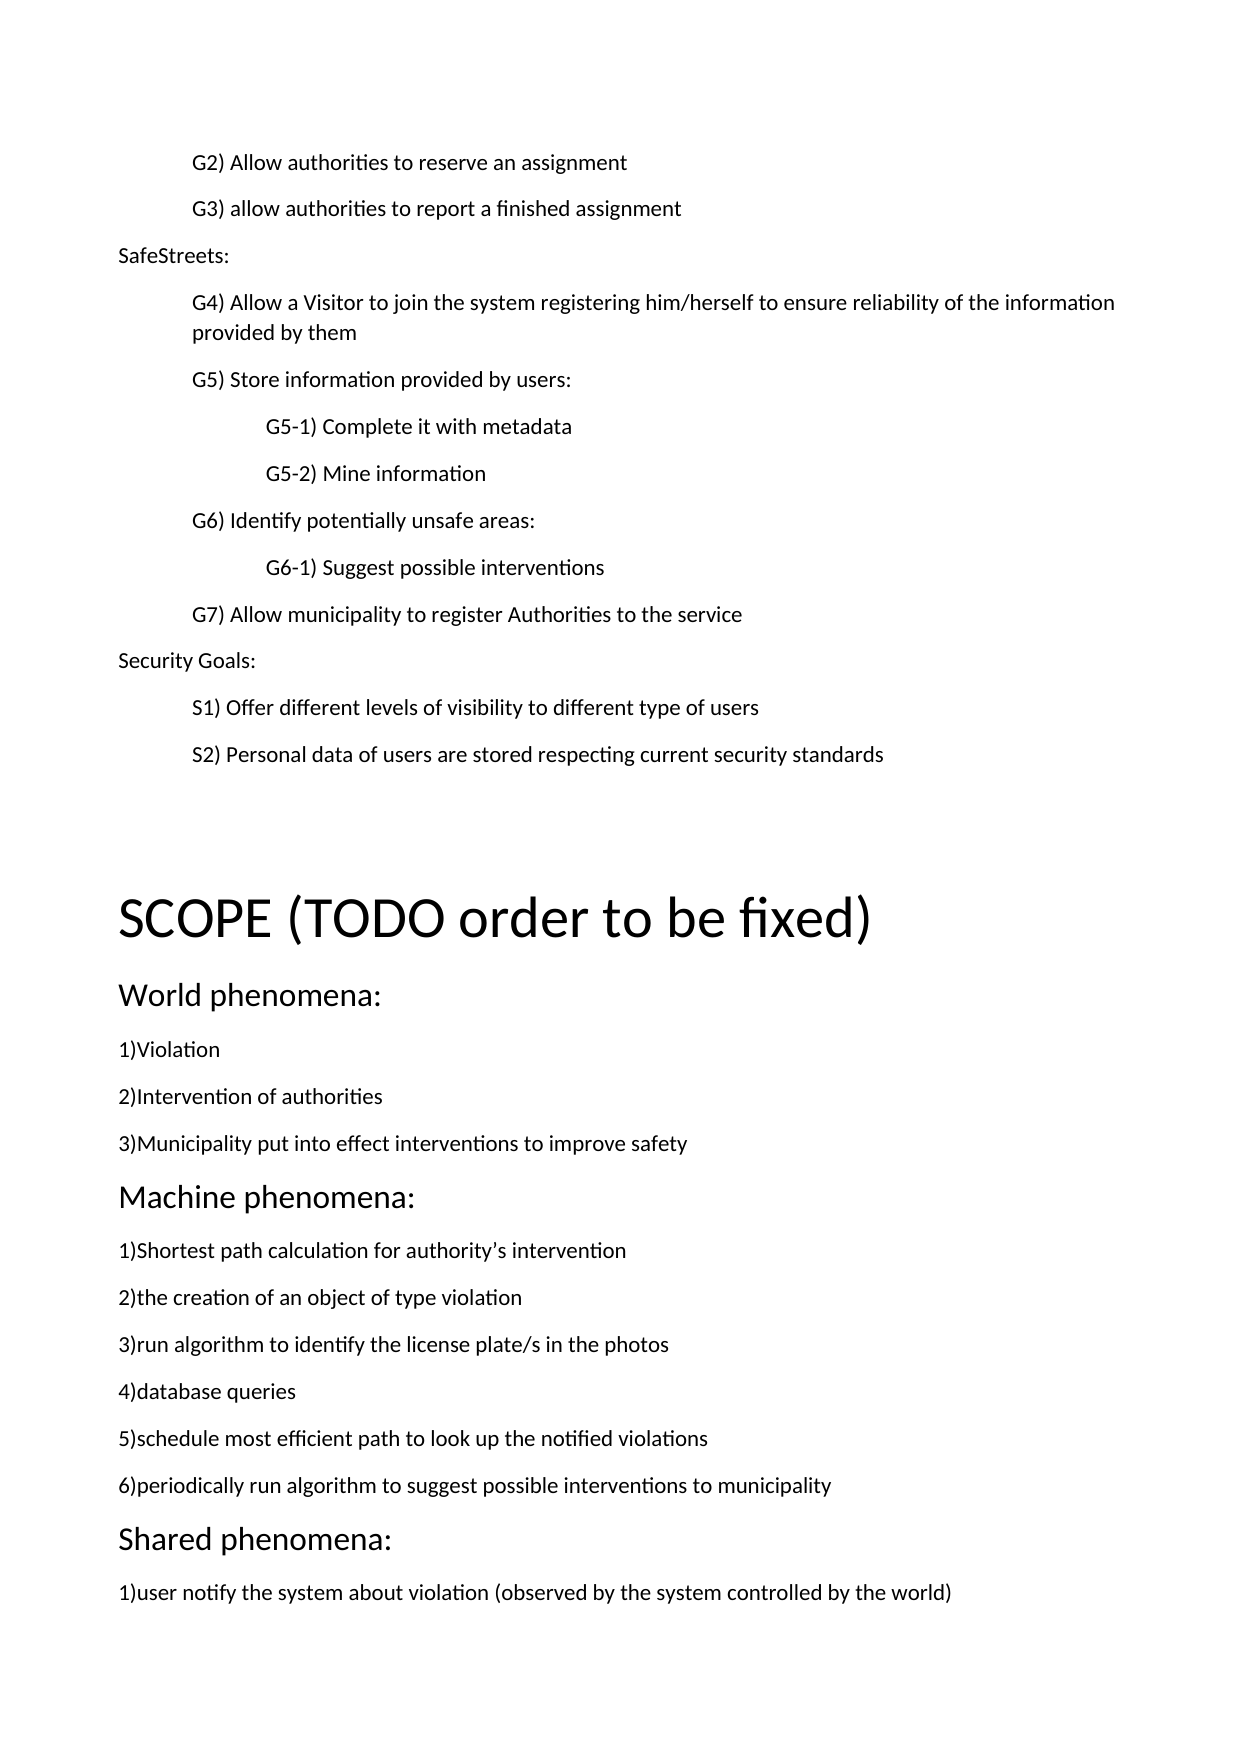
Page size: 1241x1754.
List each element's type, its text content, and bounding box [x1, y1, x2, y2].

text SafeStreets: [118, 241, 1122, 269]
text World phenomena: [118, 974, 1122, 1015]
text S2) Personal data of users are stored respecting current security standards [118, 740, 1122, 768]
text 3)run algorithm to identify the license plate/s in the photos [118, 1330, 1122, 1358]
text 1)Shortest path calculation for authority’s intervention [118, 1236, 1122, 1264]
text G6) Identify potentially unsafe areas: [118, 506, 1122, 534]
text G6-1) Suggest possible interventions [118, 553, 1122, 581]
text G5-1) Complete it with metadata [118, 412, 1122, 440]
text 6)periodically run algorithm to suggest possible interventions to municipality [118, 1471, 1122, 1499]
text 4)database queries [118, 1377, 1122, 1405]
text 1)Violation [118, 1035, 1122, 1063]
text 2)Intervention of authorities [118, 1082, 1122, 1110]
text Shared phenomena: [118, 1518, 1122, 1558]
text G5) Store information provided by users: [118, 365, 1122, 393]
text S1) Offer different levels of visibility to different type of users [118, 693, 1122, 721]
text 1)user notify the system about violation (observed by the system controlled by the world) [118, 1578, 1122, 1606]
text 2)the creation of an object of type violation [118, 1283, 1122, 1311]
text Security Goals: [118, 647, 1122, 674]
text 5)schedule most efficient path to look up the notified violations [118, 1424, 1122, 1452]
text G2) Allow authorities to reserve an assignment [118, 148, 1122, 176]
text Machine phenomena: [118, 1176, 1122, 1216]
text G4) Allow a Visitor to join the system registering him/herself to ensure reliability of the information provided by them [118, 288, 1122, 346]
text G5-2) Mine information [118, 459, 1122, 487]
text SCOPE (TODO order to be fixed) [118, 881, 1122, 952]
text 3)Municipality put into effect interventions to improve safety [118, 1129, 1122, 1157]
text G7) Allow municipality to register Authorities to the service [118, 600, 1122, 628]
text G3) allow authorities to report a finished assignment [118, 194, 1122, 222]
